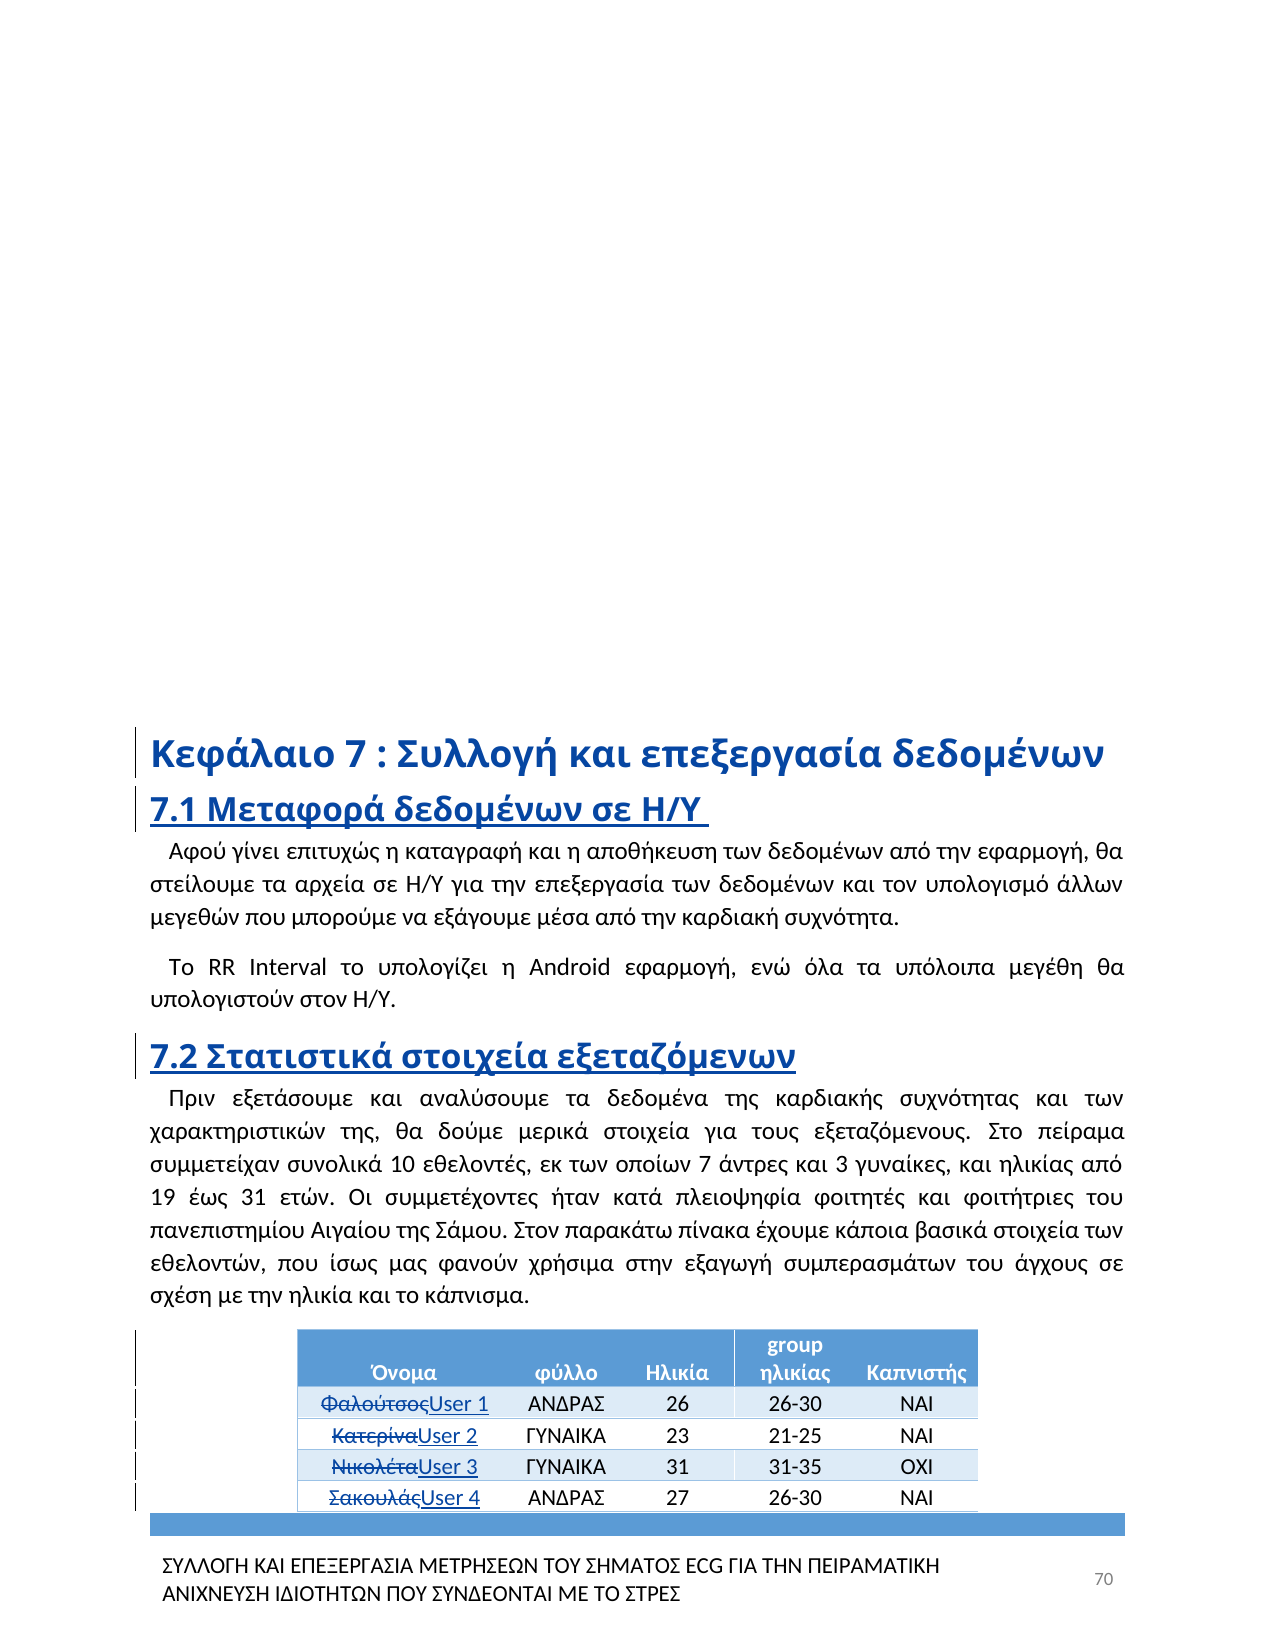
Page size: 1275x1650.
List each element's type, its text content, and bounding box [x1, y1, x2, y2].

table_header Καπνιστής [855, 1330, 978, 1386]
table_cell 27 [620, 1481, 734, 1511]
subtitle 7.1 Μεταφορά δεδομένων σε H/Y [150, 786, 1125, 832]
table_cell 31 [620, 1450, 734, 1480]
table_cell [298, 1387, 512, 1417]
table_cell 21-25 [735, 1419, 855, 1449]
table_cell 26-30 [735, 1481, 855, 1511]
text Το RR Interval το υπολογίζει η Android εφαρμογή, ενώ όλα τα υπόλοιπα μεγέθη θα υπολογιστούν στον Η/Υ. [150, 951, 1125, 1014]
table_cell ΝΑΙ [855, 1419, 978, 1449]
text Πριν εξετάσουμε και αναλύσουμε τα δεδομένα της καρδιακής συχνότητας και των χαρακτηριστικών της, θα δούμε μερικά στοιχεία για τους εξεταζόμενους. Στο πείραμα συμμετείχαν συνολικά 10 εθελοντές, εκ των οποίων 7 άντρες και 3 γυναίκες, και ηλικίας από 19 έως 31 ετών. Οι συμμετέχοντες ήταν κατά πλειοψηφία φοιτητές και φοιτήτριες του πανεπιστημίου Αιγαίου της Σάμου. Στον παρακάτω πίνακα έχουμε κάποια βασικά στοιχεία των εθελοντών, που ίσως μας φανούν χρήσιμα στην εξαγωγή συμπερασμάτων του άγχους σε σχέση με την ηλικία και το κάπνισμα. [150, 1082, 1125, 1310]
table_header φύλλο [512, 1330, 620, 1386]
table_header Όνομα [298, 1330, 512, 1386]
table_cell ΓΥΝΑΙΚΑ [512, 1419, 620, 1449]
subtitle Κεφάλαιο 7 : Συλλογή και επεξεργασία δεδομένων [150, 727, 1125, 778]
text Αφού γίνει επιτυχώς η καταγραφή και η αποθήκευση των δεδομένων από την εφαρμογή, θα στείλουμε τα αρχεία σε Η/Υ για την επεξεργασία των δεδομένων και τον υπολογισμό άλλων μεγεθών που μπορούμε να εξάγουμε μέσα από την καρδιακή συχνότητα. [150, 835, 1125, 932]
table_header Ηλικία [620, 1330, 734, 1386]
table_cell ΝΑΙ [855, 1387, 978, 1417]
table_cell [298, 1450, 512, 1480]
table_header group ηλικίας [735, 1330, 855, 1386]
subtitle 7.2 Στατιστικά στοιχεία εξεταζόμενων [150, 1033, 1125, 1078]
table_cell 23 [620, 1419, 734, 1449]
table_cell ΑΝΔΡΑΣ [512, 1481, 620, 1511]
table_cell ΝΑΙ [855, 1481, 978, 1511]
table_cell OXI [855, 1450, 978, 1480]
table_cell 26-30 [735, 1387, 855, 1417]
table_cell ΑΝΔΡΑΣ [512, 1387, 620, 1417]
table_cell [298, 1419, 512, 1449]
table_cell ΓΥΝΑΙΚΑ [512, 1450, 620, 1480]
table_cell [298, 1481, 512, 1511]
table_cell 31-35 [735, 1450, 855, 1480]
table_cell 26 [620, 1387, 734, 1417]
